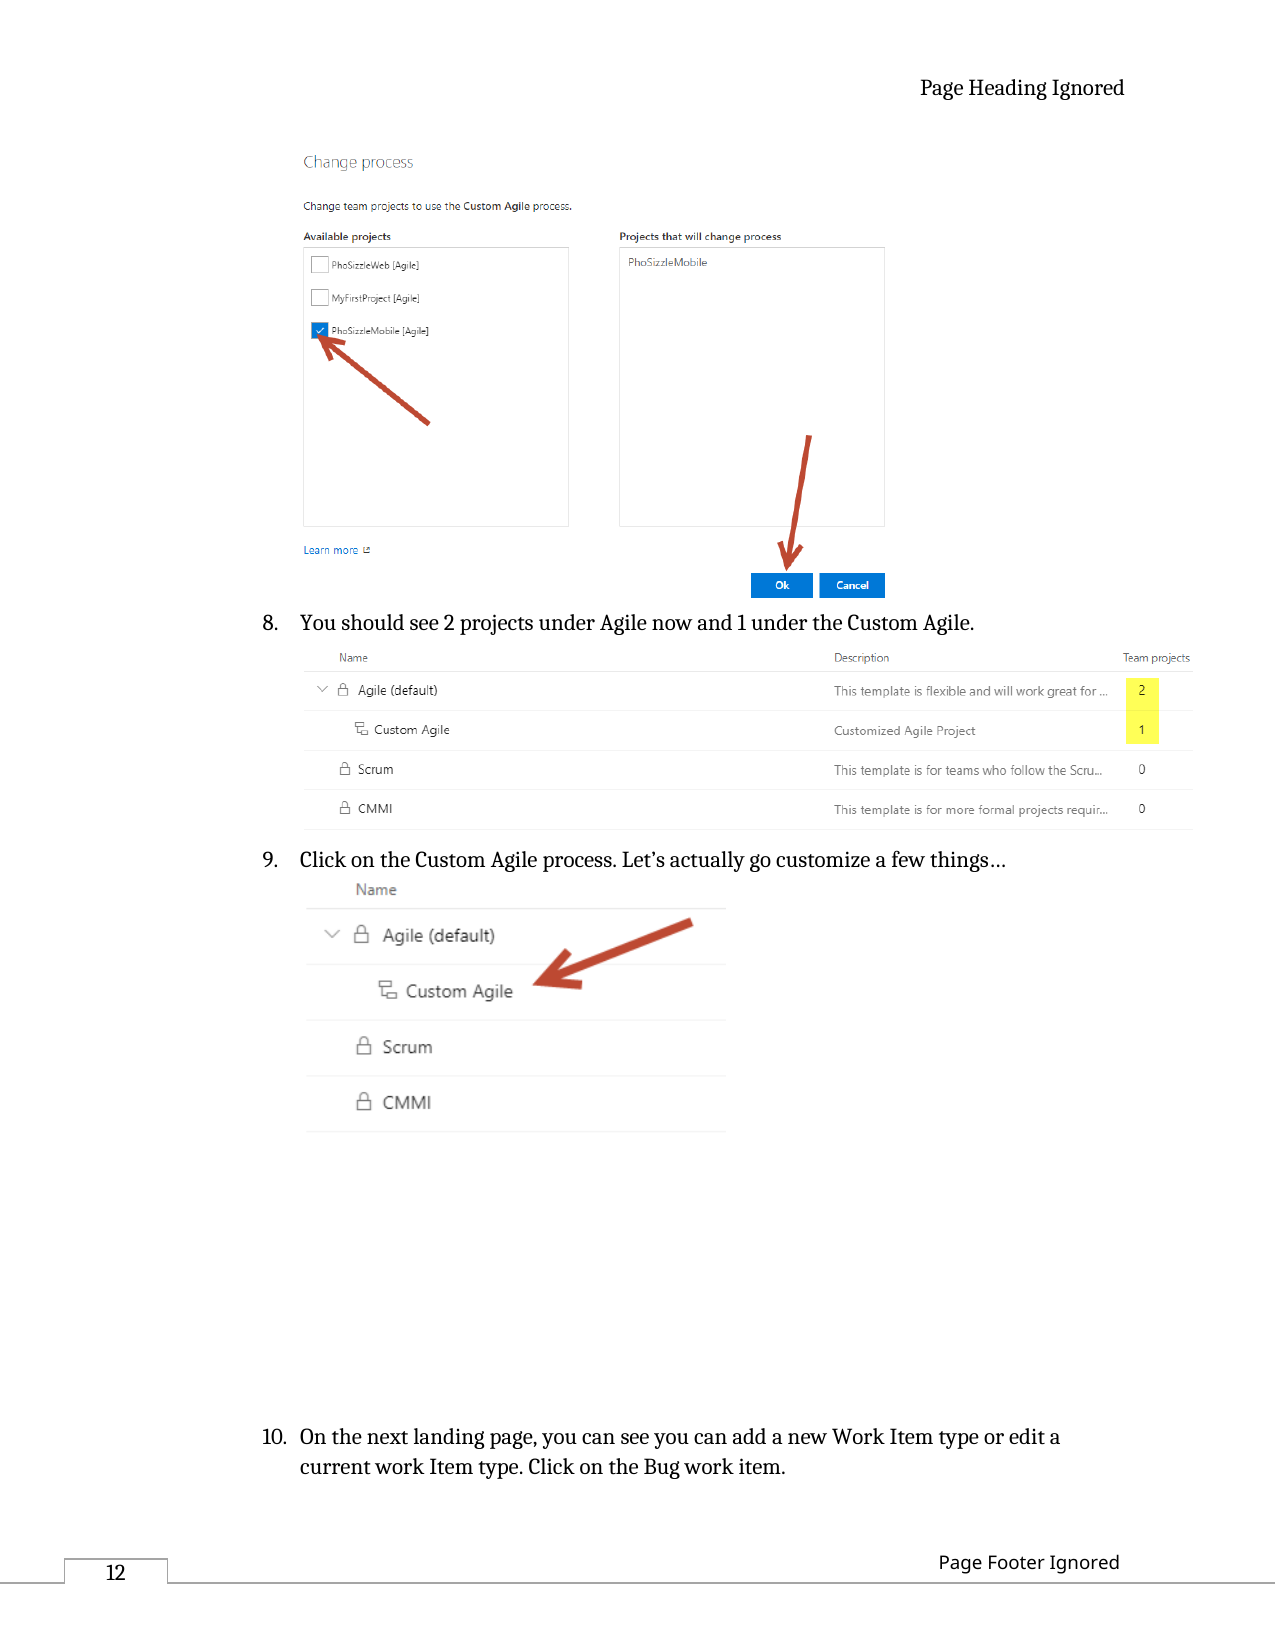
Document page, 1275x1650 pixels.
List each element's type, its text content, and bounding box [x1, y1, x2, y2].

picture [300, 877, 726, 1148]
list Click on the Custom Agile process. Let’s actually go customize a few things… [262, 847, 1110, 873]
list On the next landing page, you can see you can add a new Work Item type or edit a current work Item type. Click on the Bug work item. [262, 1424, 1110, 1480]
picture [300, 639, 1193, 844]
picture [300, 150, 895, 606]
list You should see 2 projects under Agile now and 1 under the Custom Agile. [262, 609, 1110, 636]
